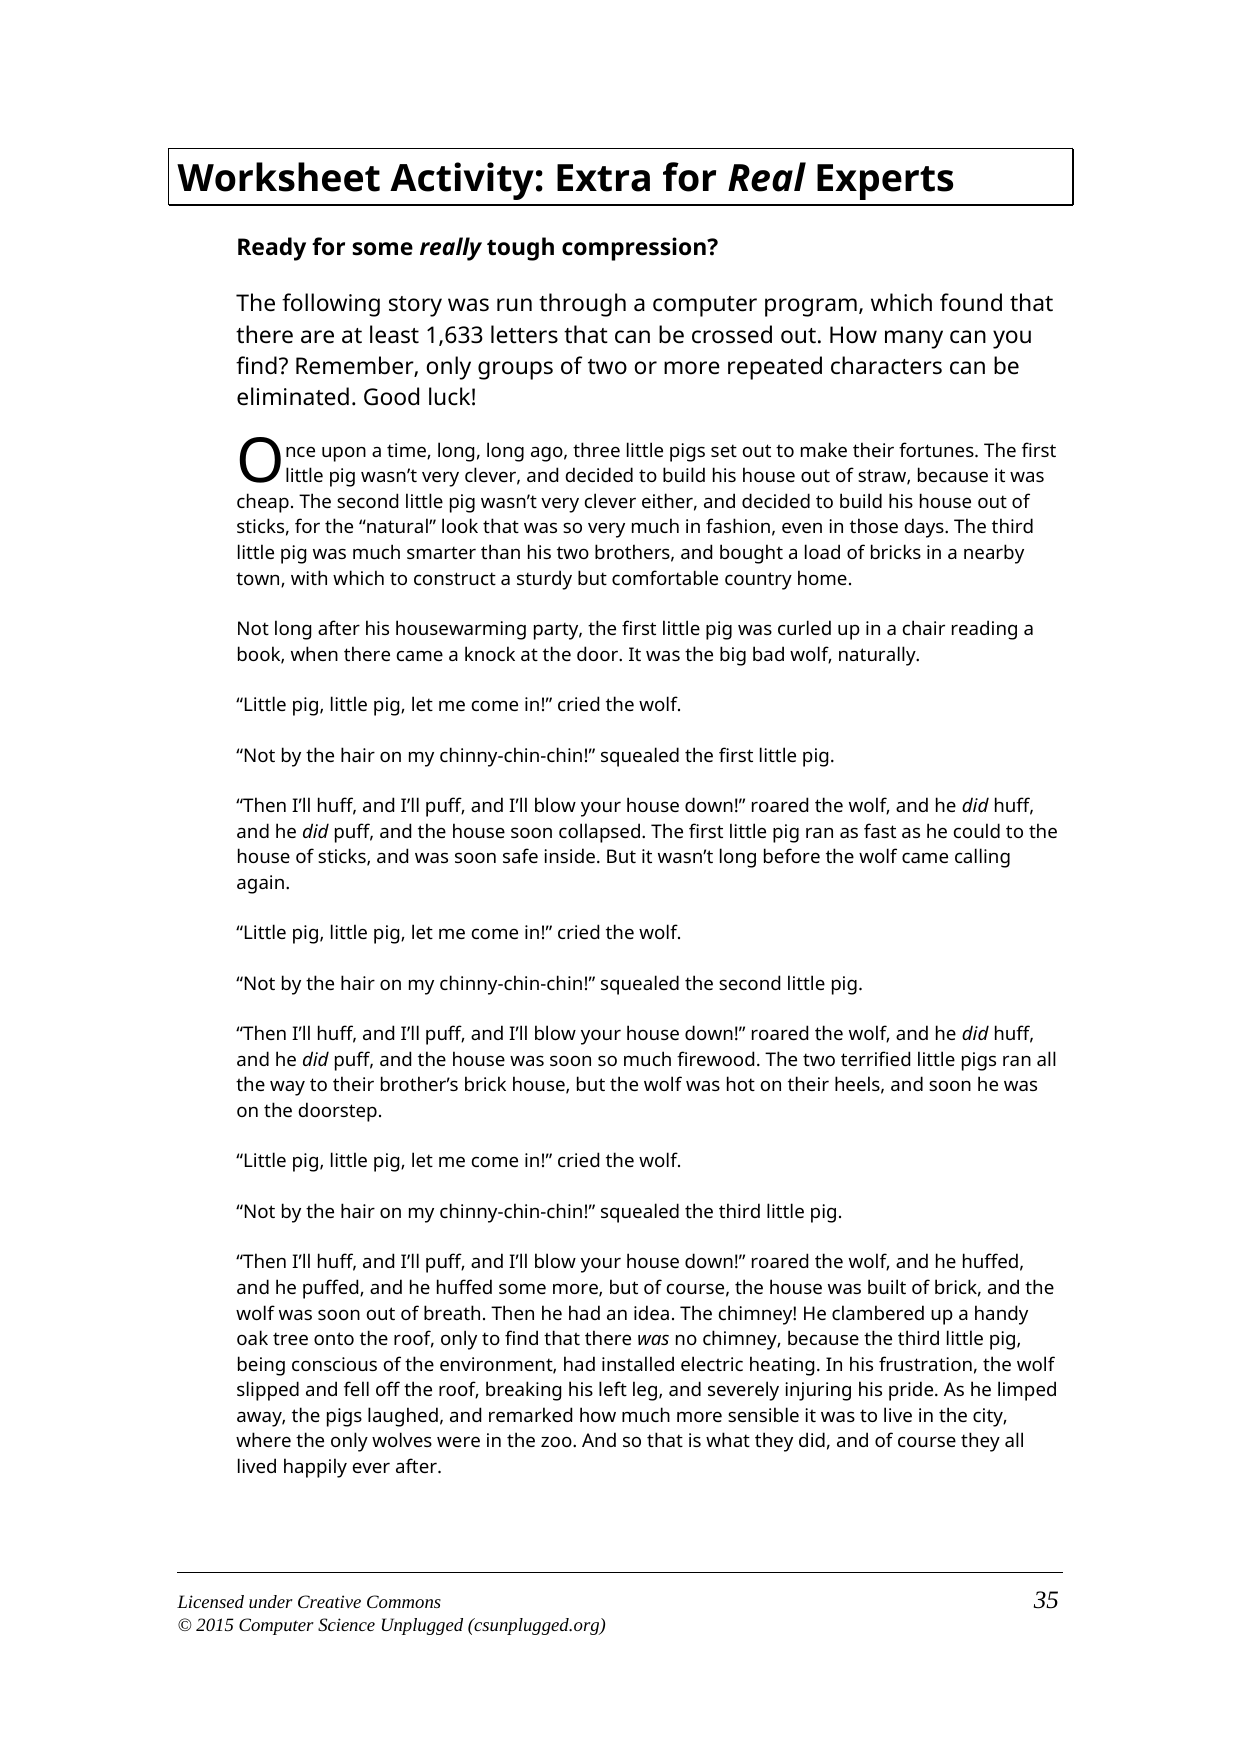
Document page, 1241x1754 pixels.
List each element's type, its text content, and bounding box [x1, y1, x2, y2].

text “Little pig, little pig, let me come in!” cried the wolf. [236, 1148, 1063, 1173]
text “Then I’ll huff, and I’ll puff, and I’ll blow your house down!” roared the wolf, and he huffed, and he puffed, and he huffed some more, but of course, the house was built of brick, and the wolf was soon out of breath. Then he had an idea. The chimney! He clambered up a handy oak tree onto the roof, only to find that there was no chimney, because the third little pig, being conscious of the environment, had installed electric heating. In his frustration, the wolf slipped and fell off the roof, breaking his left leg, and severely injuring his pride. As he limped away, the pigs laughed, and remarked how much more sensible it was to live in the city, where the only wolves were in the zoo. And so that is what they did, and of course they all lived happily ever after. [236, 1249, 1063, 1478]
title Worksheet Activity: Extra for Real Experts [169, 149, 1072, 204]
text Not long after his housewarming party, the first little pig was curled up in a chair reading a book, when there came a knock at the door. It was the big bad wolf, naturally. [236, 615, 1063, 666]
text “Not by the hair on my chinny-chin-chin!” squealed the first little pig. [236, 742, 1063, 767]
text “Then I’ll huff, and I’ll puff, and I’ll blow your house down!” roared the wolf, and he did huff, and he did puff, and the house was soon so much firewood. The two terrified little pigs ran all the way to their brother’s brick house, but the wolf was hot on their heels, and soon he was on the doorstep. [236, 1021, 1063, 1123]
text “Not by the hair on my chinny-chin-chin!” squealed the second little pig. [236, 970, 1063, 996]
text “Then I’ll huff, and I’ll puff, and I’ll blow your house down!” roared the wolf, and he did huff, and he did puff, and the house soon collapsed. The first little pig ran as fast as he could to the house of sticks, and was soon safe inside. But it wasn’t long before the wolf came calling again. [236, 792, 1063, 894]
text “Little pig, little pig, let me come in!” cried the wolf. [236, 691, 1063, 717]
text Ready for some really tough compression? [236, 231, 1063, 262]
text The following story was run through a computer program, which found that there are at least 1,633 letters that can be crossed out. How many can you find? Remember, only groups of two or more repeated characters can be eliminated. Good luck! [236, 287, 1063, 412]
text nce upon a time, long, long ago, three little pigs set out to make their fortunes. The first little pig wasn’t very clever, and decided to build his house out of straw, because it was cheap. The second little pig wasn’t very clever either, and decided to build his house out of sticks, for the “natural” look that was so very much in fashion, even in those days. The third little pig was much smarter than his two brothers, and bought a load of bricks in a nearby town, with which to construct a sturdy but comfortable country home. [236, 437, 1063, 590]
text “Little pig, little pig, let me come in!” cried the wolf. [236, 919, 1063, 945]
text “Not by the hair on my chinny-chin-chin!” squealed the third little pig. [236, 1198, 1063, 1224]
